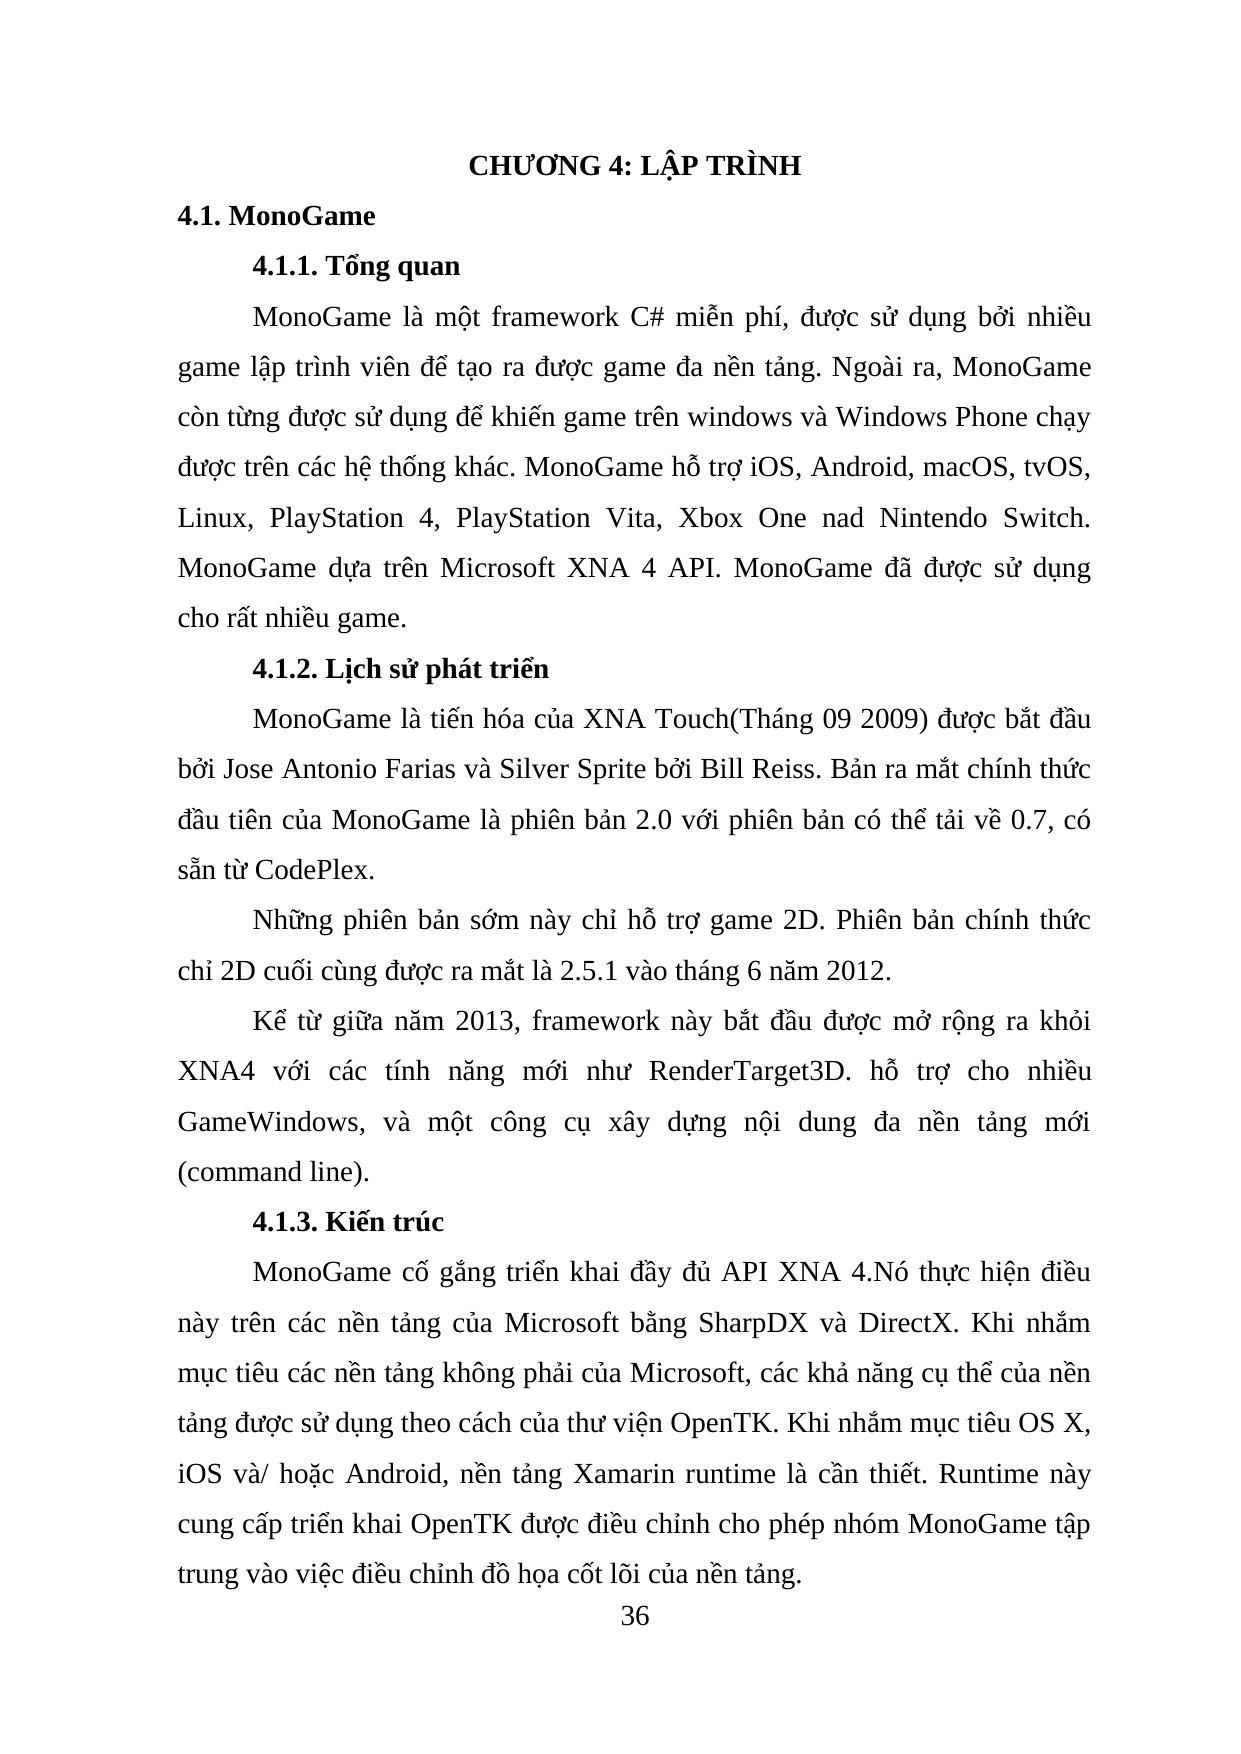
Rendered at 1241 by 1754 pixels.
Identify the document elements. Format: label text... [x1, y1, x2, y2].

text Kể từ giữa năm 2013, framework này bắt đầu được mở rộng ra khỏi XNA4 với các tính năng mới như RenderTarget3D. hỗ trợ cho nhiều GameWindows, và một công cụ xây dựng nội dung đa nền tảng mới (command line). [177, 1003, 1092, 1187]
subtitle CHƯƠNG 4: LẬP TRÌNH [177, 148, 1092, 181]
text MonoGame là tiến hóa của XNA Touch(Tháng 09 2009) được bắt đầu bởi Jose Antonio Farias và Silver Sprite bởi Bill Reiss. Bản ra mắt chính thức đầu tiên của MonoGame là phiên bản 2.0 với phiên bản có thể tải về 0.7, có sẵn từ CodePlex. [177, 701, 1092, 886]
subtitle 4.1.3. Kiến trúc [177, 1204, 1092, 1238]
subtitle 4.1. MonoGame [177, 198, 1092, 232]
subtitle 4.1.2. Lịch sử phát triển [177, 651, 1092, 684]
text MonoGame cố gắng triển khai đầy đủ API XNA 4.Nó thực hiện điều này trên các nền tảng của Microsoft bằng SharpDX và DirectX. Khi nhắm mục tiêu các nền tảng không phải của Microsoft, các khả năng cụ thể của nền tảng được sử dụng theo cách của thư viện OpenTK. Khi nhắm mục tiêu OS X, iOS và/ hoặc Android, nền tảng Xamarin runtime là cần thiết. Runtime này cung cấp triển khai OpenTK được điều chỉnh cho phép nhóm MonoGame tập trung vào việc điều chỉnh đồ họa cốt lõi của nền tảng. [177, 1254, 1092, 1590]
text MonoGame là một framework C# miễn phí, được sử dụng bởi nhiều game lập trình viên để tạo ra được game đa nền tảng. Ngoài ra, MonoGame còn từng được sử dụng để khiến game trên windows và Windows Phone chạy được trên các hệ thống khác. MonoGame hỗ trợ iOS, Android, macOS, tvOS, Linux, PlayStation 4, PlayStation Vita, Xbox One nad Nintendo Switch. MonoGame dựa trên Microsoft XNA 4 API. MonoGame đã được sử dụng cho rất nhiều game. [177, 299, 1092, 634]
subtitle 4.1.1. Tổng quan [177, 248, 1092, 282]
text Những phiên bản sớm này chỉ hỗ trợ game 2D. Phiên bản chính thức chỉ 2D cuối cùng được ra mắt là 2.5.1 vào tháng 6 năm 2012. [177, 902, 1092, 986]
